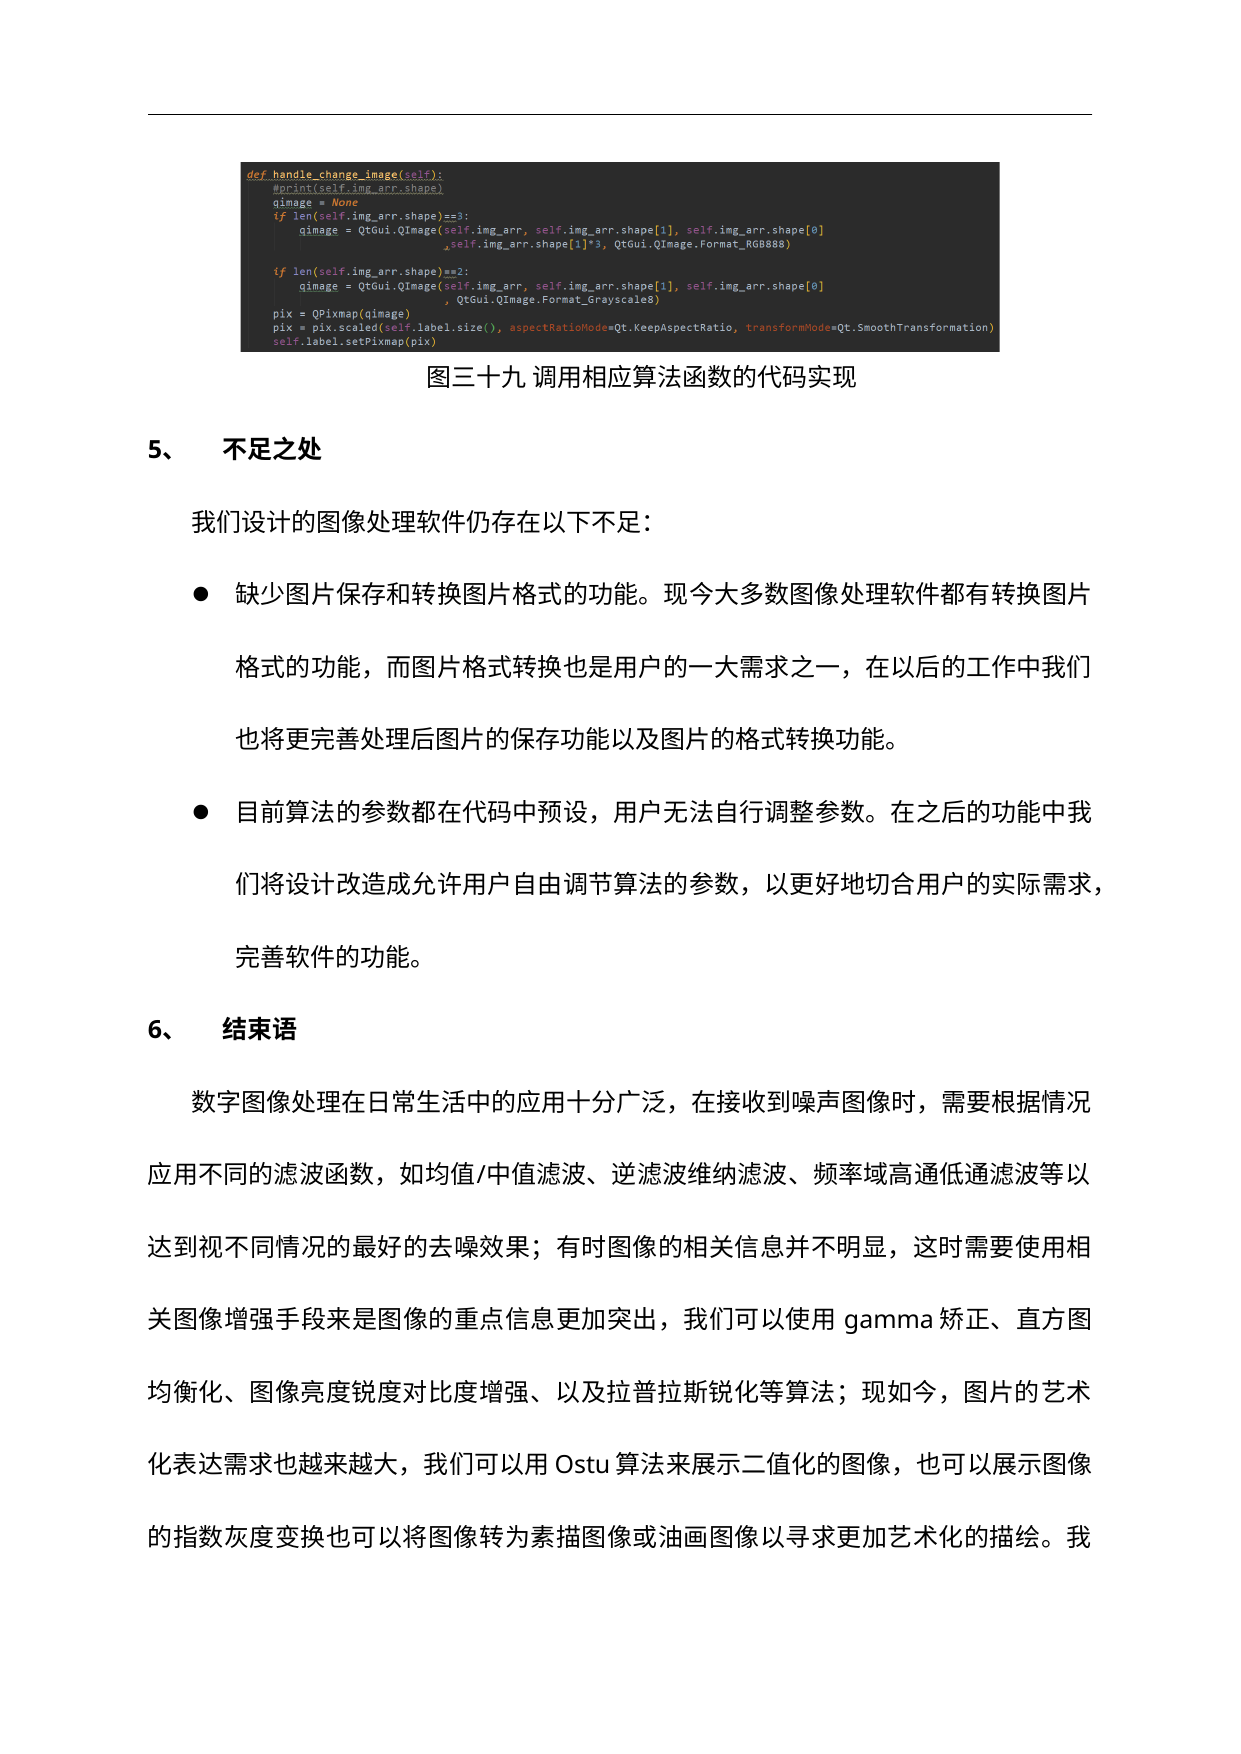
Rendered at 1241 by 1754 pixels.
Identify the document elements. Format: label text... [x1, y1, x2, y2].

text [148, 1082, 1092, 1553]
list 不足之处 [148, 429, 1092, 466]
text 我们设计的图像处理软件仍存在以下不足： [148, 502, 1092, 538]
text 图三十九 调用相应算法函数的代码实现 [148, 357, 1092, 393]
list 目前算法的参数都在代码中预设，用户无法自行调整参数。在之后的功能中我们将设计改造成允许用户自由调节算法的参数，以更好地切合用户的实际需求，完善软件的功能。 [191, 792, 1092, 973]
list 结束语 [148, 1009, 1092, 1046]
list 缺少图片保存和转换图片格式的功能。现今大多数图像处理软件都有转换图片格式的功能，而图片格式转换也是用户的一大需求之一，在以后的工作中我们也将更完善处理后图片的保存功能以及图片的格式转换功能。 [191, 574, 1092, 756]
picture [240, 162, 1000, 352]
